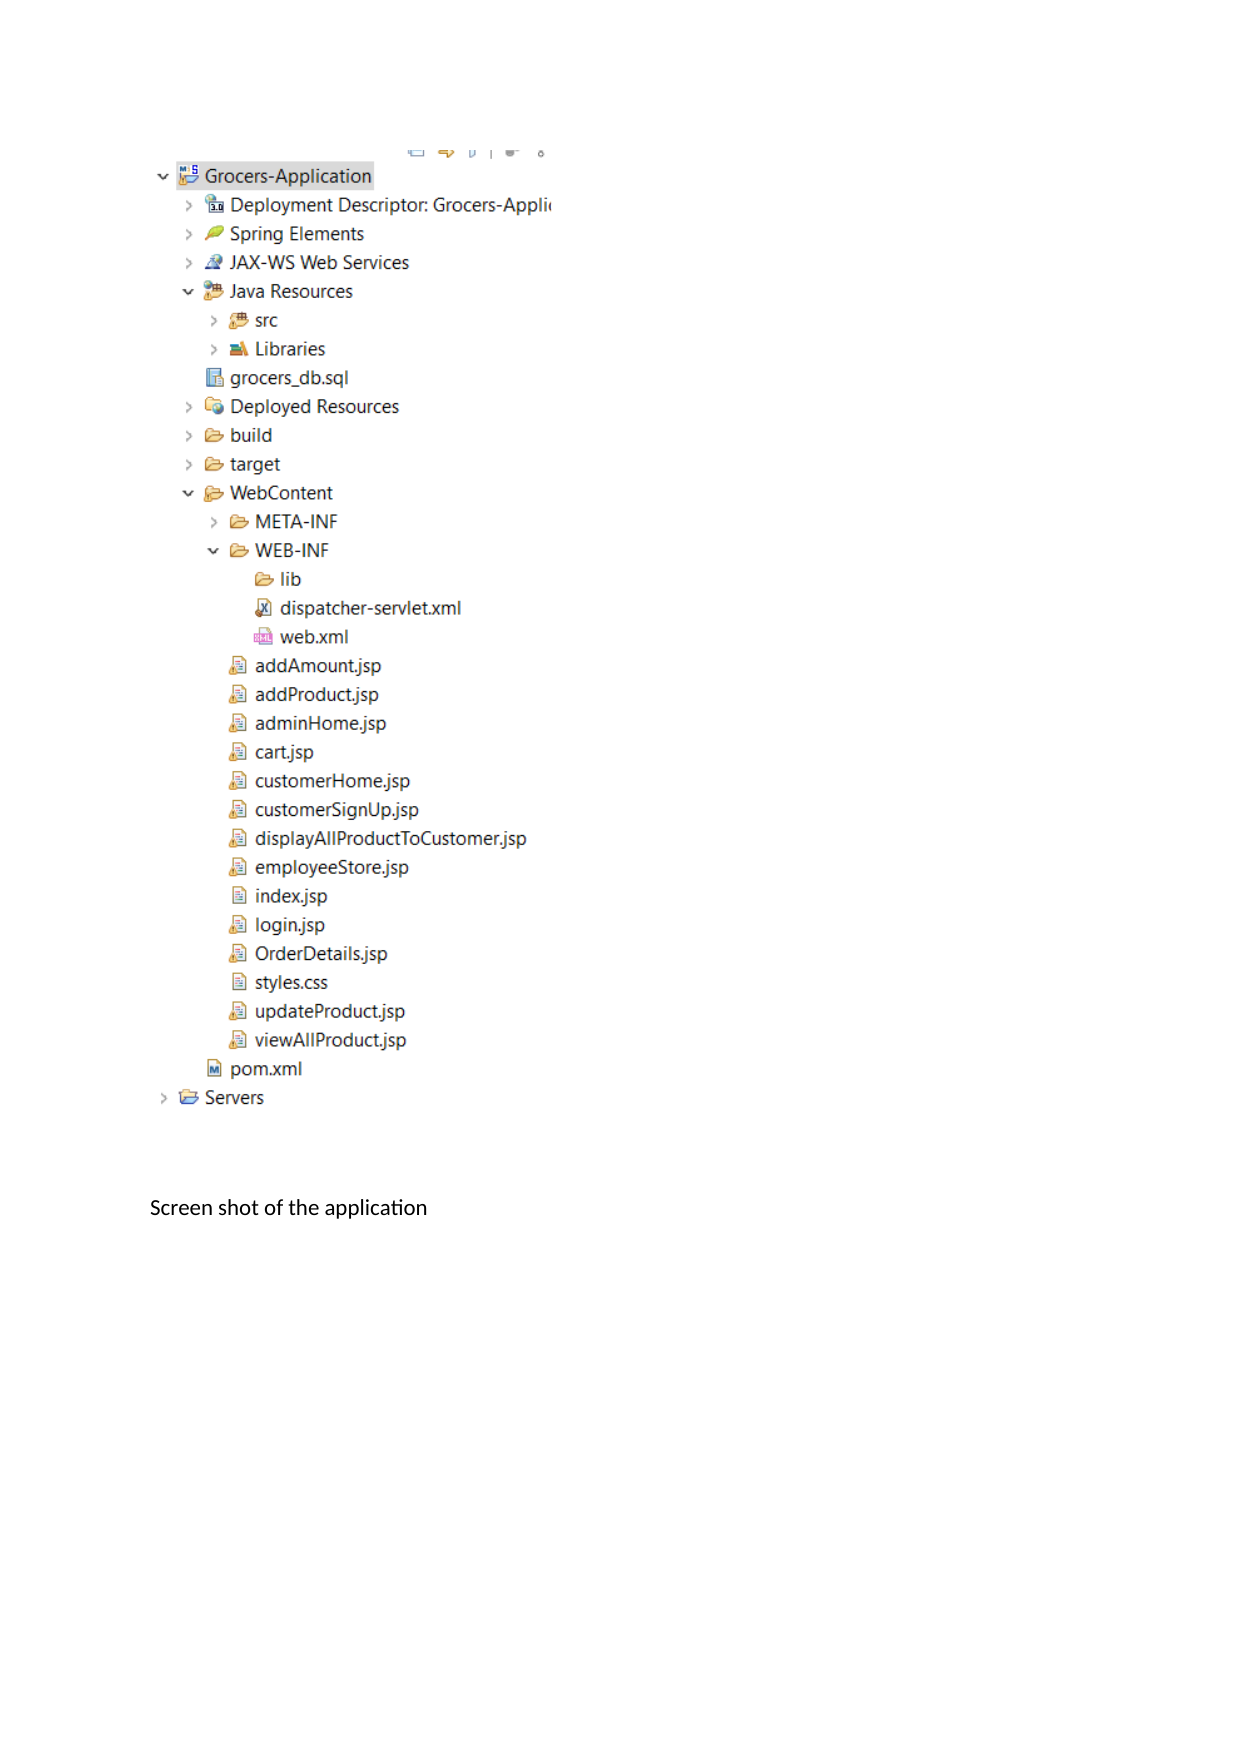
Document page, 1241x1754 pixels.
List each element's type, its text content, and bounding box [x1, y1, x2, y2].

picture [150, 150, 552, 1128]
text Screen shot of the application [150, 1193, 1090, 1221]
